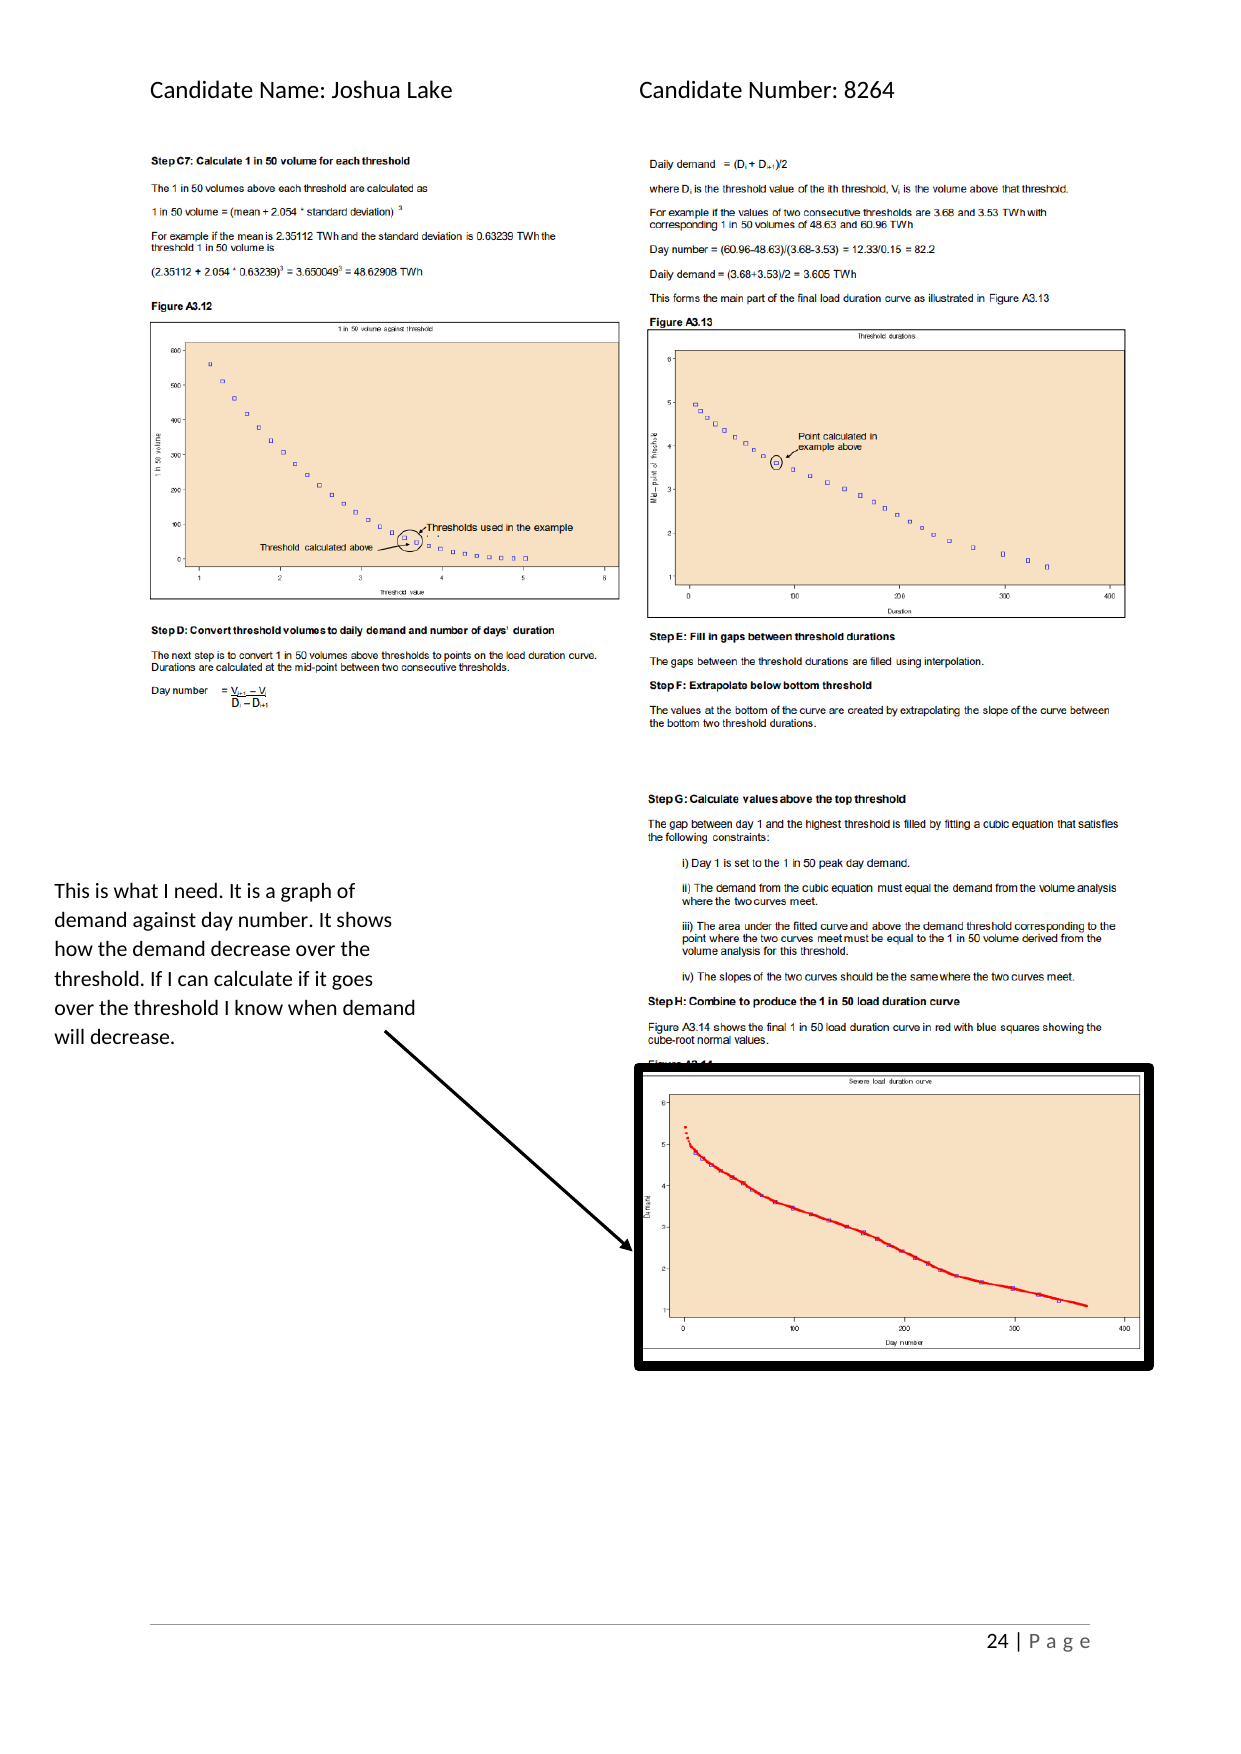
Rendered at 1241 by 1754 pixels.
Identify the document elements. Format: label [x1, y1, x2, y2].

picture [643, 151, 1152, 740]
picture [633, 781, 1148, 1357]
picture [150, 150, 639, 723]
picture [643, 1072, 1144, 1357]
